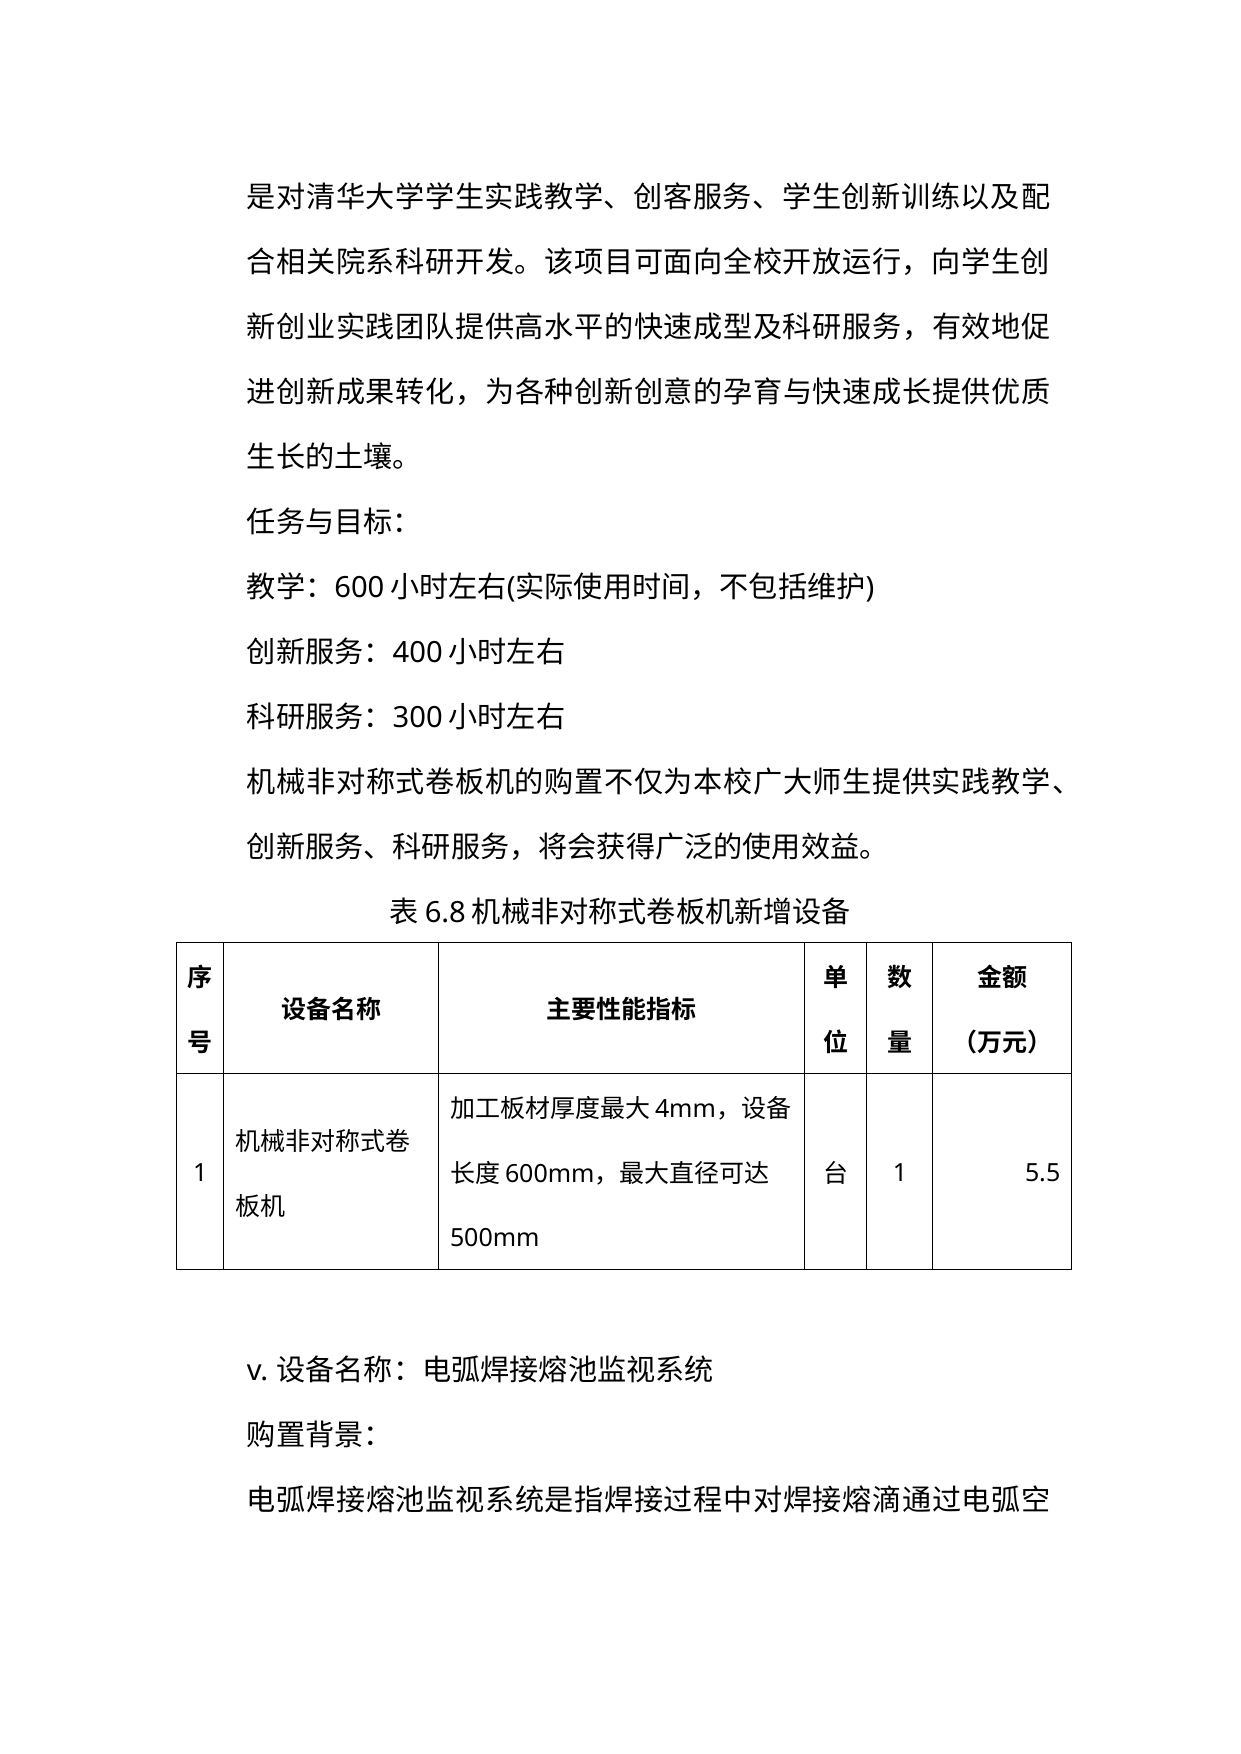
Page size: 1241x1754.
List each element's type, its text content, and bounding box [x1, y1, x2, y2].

table_header 金额 （万元） [933, 943, 1071, 1073]
table_header 设备名称 [224, 943, 438, 1073]
table_cell 加工板材厚度最大4mm，设备长度600mm，最大直径可达500mm [439, 1074, 804, 1269]
table_header 主要性能指标 [439, 943, 804, 1073]
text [247, 1465, 1053, 1530]
text 科研服务：300小时左右 [247, 682, 1053, 747]
table_cell 1 [867, 1074, 932, 1269]
text 机械非对称式卷板机的购置不仅为本校广大师生提供实践教学、创新服务、科研服务，将会获得广泛的使用效益。 [247, 747, 1053, 877]
list 设备名称：电弧焊接熔池监视系统 [247, 1335, 1053, 1400]
table_header 数量 [867, 943, 932, 1073]
text 购置背景： [247, 1400, 1053, 1465]
table_cell 台 [805, 1074, 866, 1269]
table_cell 机械非对称式卷板机 [224, 1074, 438, 1269]
text 表6.8机械非对称式卷板机新增设备 [187, 877, 1053, 942]
table_cell 1 [177, 1074, 223, 1269]
text 创新服务：400小时左右 [247, 617, 1053, 682]
table_header 单位 [805, 943, 866, 1073]
table_cell 5.5 [933, 1074, 1071, 1269]
text 教学：600小时左右(实际使用时间，不包括维护) [247, 552, 1053, 617]
table_header 序号 [177, 943, 223, 1073]
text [247, 162, 1053, 487]
text 任务与目标： [247, 487, 1053, 552]
